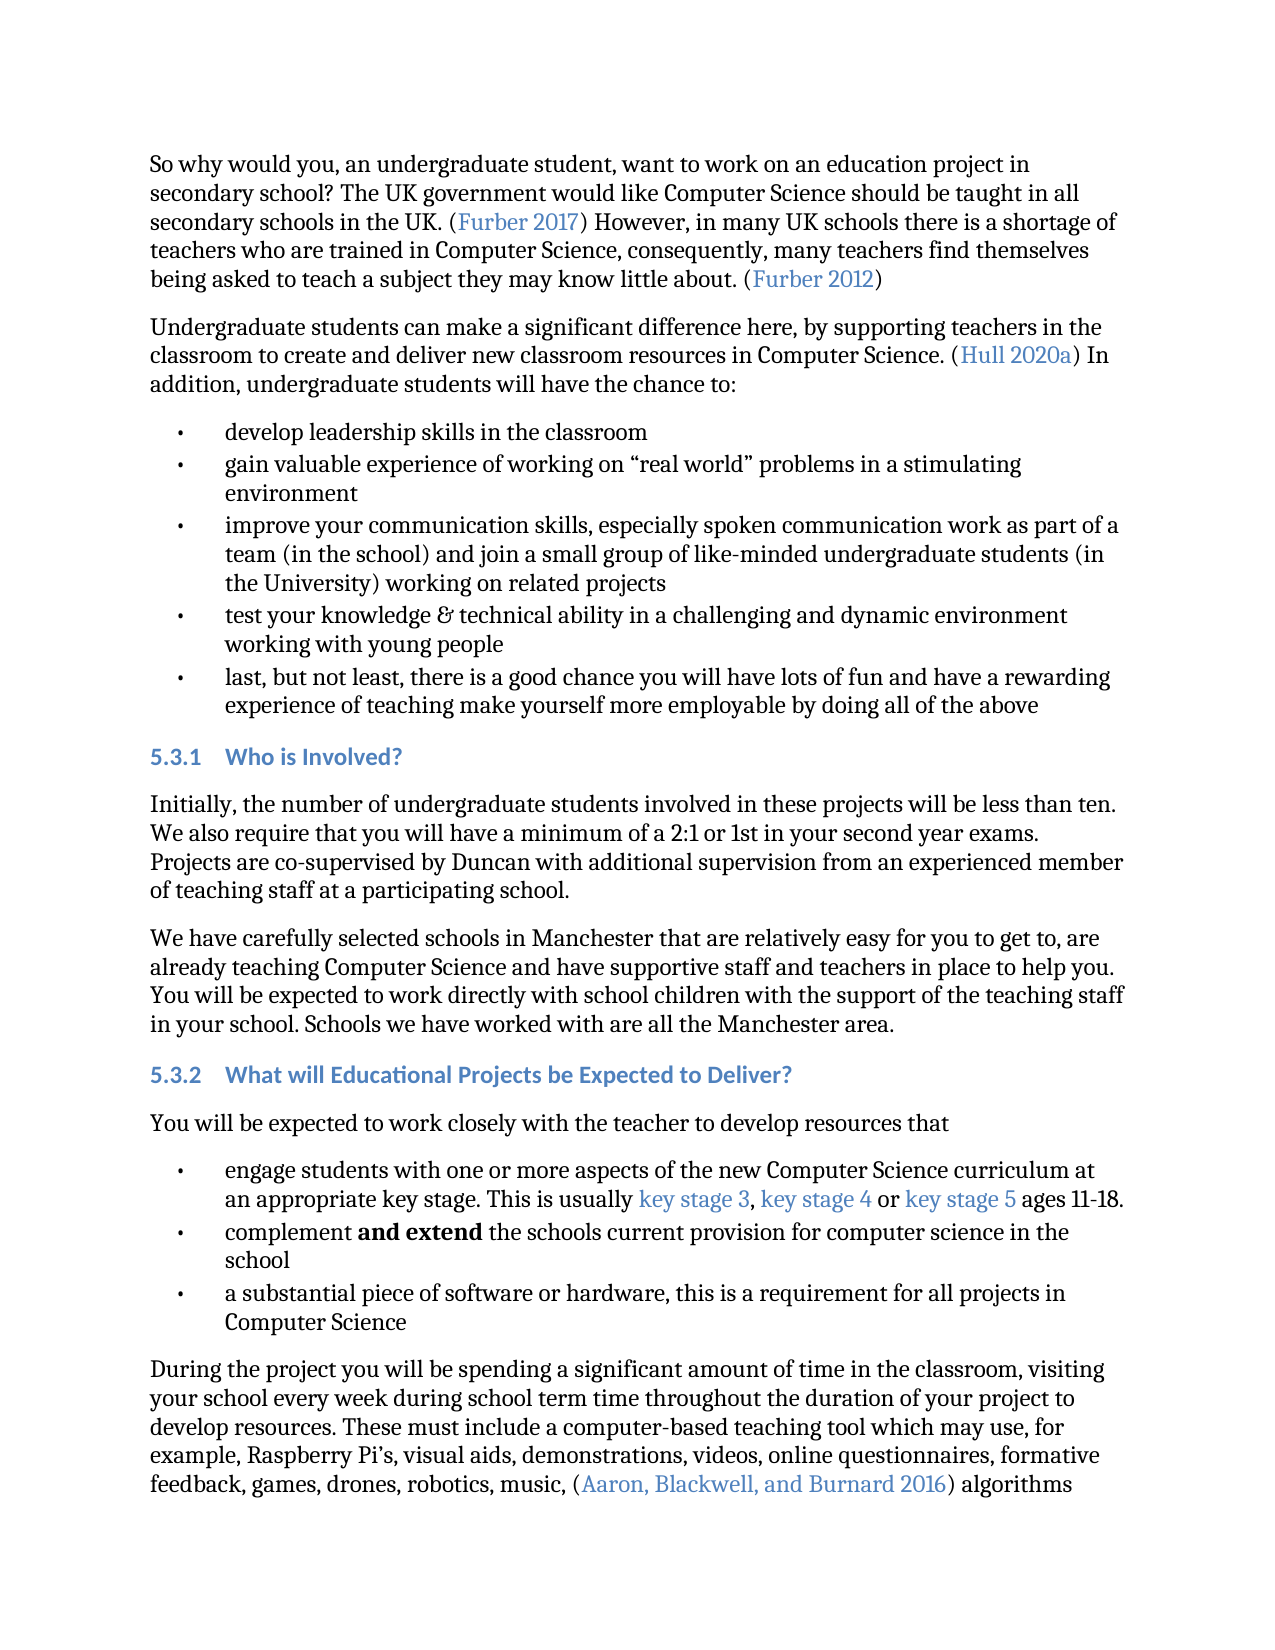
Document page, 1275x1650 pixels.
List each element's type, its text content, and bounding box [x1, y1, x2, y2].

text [150, 1355, 1125, 1499]
list complement and extend the schools current provision for computer science in the school [175, 1218, 1125, 1275]
subtitle 5.3.1 Who is Involved? [150, 741, 1125, 771]
list last, but not least, there is a good chance you will have lots of fun and have a rewarding experience of teaching make yourself more employable by doing all of the above [175, 662, 1125, 720]
text You will be expected to work closely with the teacher to develop resources that [150, 1109, 1125, 1138]
list a substantial piece of software or hardware, this is a requirement for all projects in Computer Science [175, 1279, 1125, 1336]
list improve your communication skills, especially spoken communication work as part of a team (in the school) and join a small group of like-minded undergraduate students (in the University) working on related projects [175, 511, 1125, 597]
text Initially, the number of undergraduate students involved in these projects will be less than ten. We also require that you will have a minimum of a 2:1 or 1st in your second year exams. Projects are co-supervised by Duncan with additional supervision from an experienced member of teaching staff at a participating school. [150, 790, 1125, 905]
list test your knowledge & technical ability in a challenging and dynamic environment working with young people [175, 601, 1125, 659]
text So why would you, an undergraduate student, want to work on an education project in secondary school? The UK government would like Computer Science should be taught in all secondary schools in the UK. (Furber 2017) However, in many UK schools there is a shortage of teachers who are trained in Computer Science, consequently, many teachers find themselves being asked to teach a subject they may know little about. (Furber 2012) [150, 150, 1125, 294]
list gain valuable experience of working on “real world” problems in a stimulating environment [175, 450, 1125, 507]
text Undergraduate students can make a significant difference here, by supporting teachers in the classroom to create and deliver new classroom resources in Computer Science. (Hull 2020a) In addition, undergraduate students will have the chance to: [150, 312, 1125, 399]
subtitle 5.3.2 What will Educational Projects be Expected to Deliver? [150, 1060, 1125, 1090]
text We have carefully selected schools in Manchester that are relatively easy for you to get to, are already teaching Computer Science and have supportive staff and teachers in place to help you. You will be expected to work directly with school children with the support of the teaching staff in your school. Schools we have worked with are all the Manchester area. [150, 924, 1125, 1039]
list engage students with one or more aspects of the new Computer Science curriculum at an appropriate key stage. This is usually key stage 3, key stage 4 or key stage 5 ages 11-18. [175, 1156, 1125, 1214]
list develop leadership skills in the classroom [175, 417, 1125, 446]
